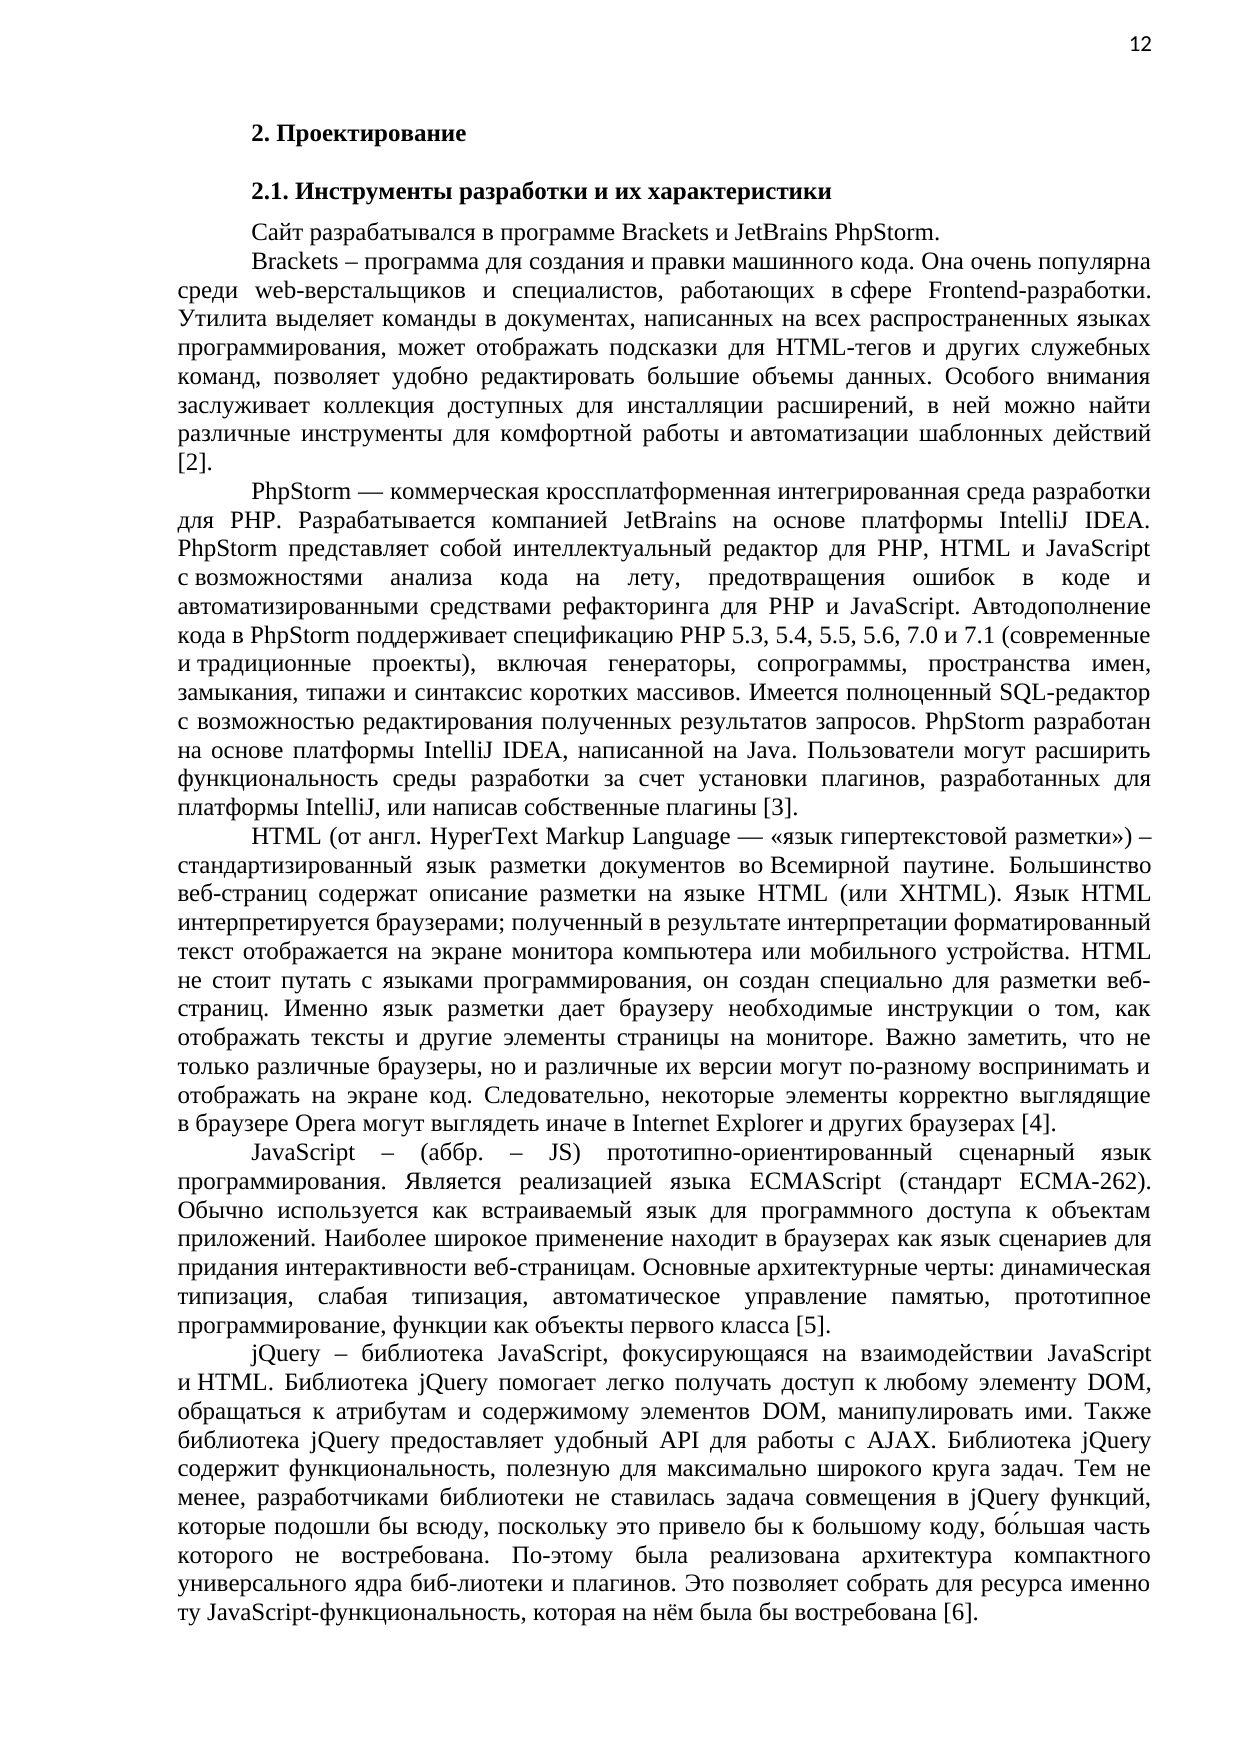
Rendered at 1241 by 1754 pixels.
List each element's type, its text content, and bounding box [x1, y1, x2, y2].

text JavaScript – (аббр. – JS) прототипно-ориентированный сценарный язык программирования. Является реализацией языка ECMAScript (стандарт ECMA-262). Обычно используется как встраиваемый язык для программного доступа к объектам приложений. Наиболее широкое применение находит в браузерах как язык сценариев для придания интерактивности веб-страницам. Основные архитектурные черты: динамическая типизация, слабая типизация, автоматическое управление памятью, прототипное программирование, функции как объекты первого класса [5]. [177, 1137, 1152, 1338]
text PhpStorm — коммерческая кроссплатформенная интегрированная среда разработки для PHP. Разрабатывается компанией JetBrains на основе платформы IntelliJ IDEA. PhpStorm представляет собой интеллектуальный редактор для PHP, HTML и JavaScript с возможностями анализа кода на лету, предотвращения ошибок в коде и автоматизированными средствами рефакторинга для PHP и JavaScript. Автодополнение кода в PhpStorm поддерживает спецификацию PHP 5.3, 5.4, 5.5, 5.6, 7.0 и 7.1 (современные и традиционные проекты), включая генераторы, сопрограммы, пространства имен, замыкания, типажи и синтаксис коротких массивов. Имеется полноценный SQL-редактор с возможностью редактирования полученных результатов запросов. PhpStorm разработан на основе платформы IntelliJ IDEA, написанной на Java. Пользователи могут расширить функциональность среды разработки за счет установки плагинов, разработанных для платформы IntelliJ, или написав собственные плагины [3]. [177, 476, 1152, 821]
text HTML (от англ. HyperText Markup Language — «язык гипертекстовой разметки») – стандартизированный язык разметки документов во Всемирной паутине. Большинство веб-страниц содержат описание разметки на языке HTML (или XHTML). Язык HTML интерпретируется браузерами; полученный в результате интерпретации форматированный текст отображается на экране монитора компьютера или мобильного устройства. HTML не стоит путать с языками программирования, он создан специально для разметки веб-страниц. Именно язык разметки дает браузеру необходимые инструкции о том, как отображать тексты и другие элементы страницы на мониторе. Важно заметить, что не только различные браузеры, но и различные их версии могут по-разному воспринимать и отображать на экране код. Следовательно, некоторые элементы корректно выглядящие в браузере Operа могут выглядеть иначе в Internet Explorer и других браузерах [4]. [177, 821, 1152, 1137]
text jQuery – библиотека JavaScript, фокусирующаяся на взаимодействии JavaScript и HTML. Библиотека jQuery помогает легко получать доступ к любому элементу DOM, обращаться к атрибутам и содержимому элементов DOM, манипулировать ими. Также библиотека jQuery предоставляет удобный API для работы с AJAX. Библиотека jQuery содержит функциональность, полезную для максимально широкого круга задач. Тем не менее, разработчиками библиотеки не ставилась задача совмещения в jQuery функций, которые подошли бы всюду, поскольку это привело бы к большому коду, бо́льшая часть которого не востребована. По-этому была реализована архитектура компактного универсального ядра биб-лиотеки и плагинов. Это позволяет собрать для ресурса именно ту JavaScript-функциональность, которая на нём была бы востребована [6]. [177, 1338, 1152, 1626]
text Проектирование [177, 118, 1152, 147]
text Сайт разрабатывался в программе Brackets и JetBrains PhpStorm. [177, 217, 1152, 246]
list Инструменты разработки и их характеристики [251, 176, 1152, 205]
text Brackets – программа для создания и правки машинного кода. Она очень популярна среди web-верстальщиков и специалистов, работающих в сфере Frontend-разработки. Утилита выделяет команды в документах, написанных на всех распространенных языках программирования, может отображать подсказки для HTML-тегов и других служебных команд, позволяет удобно редактировать большие объемы данных. Особого внимания заслуживает коллекция доступных для инсталляции расширений, в ней можно найти различные инструменты для комфортной работы и автоматизации шаблонных действий [2]. [177, 246, 1152, 476]
